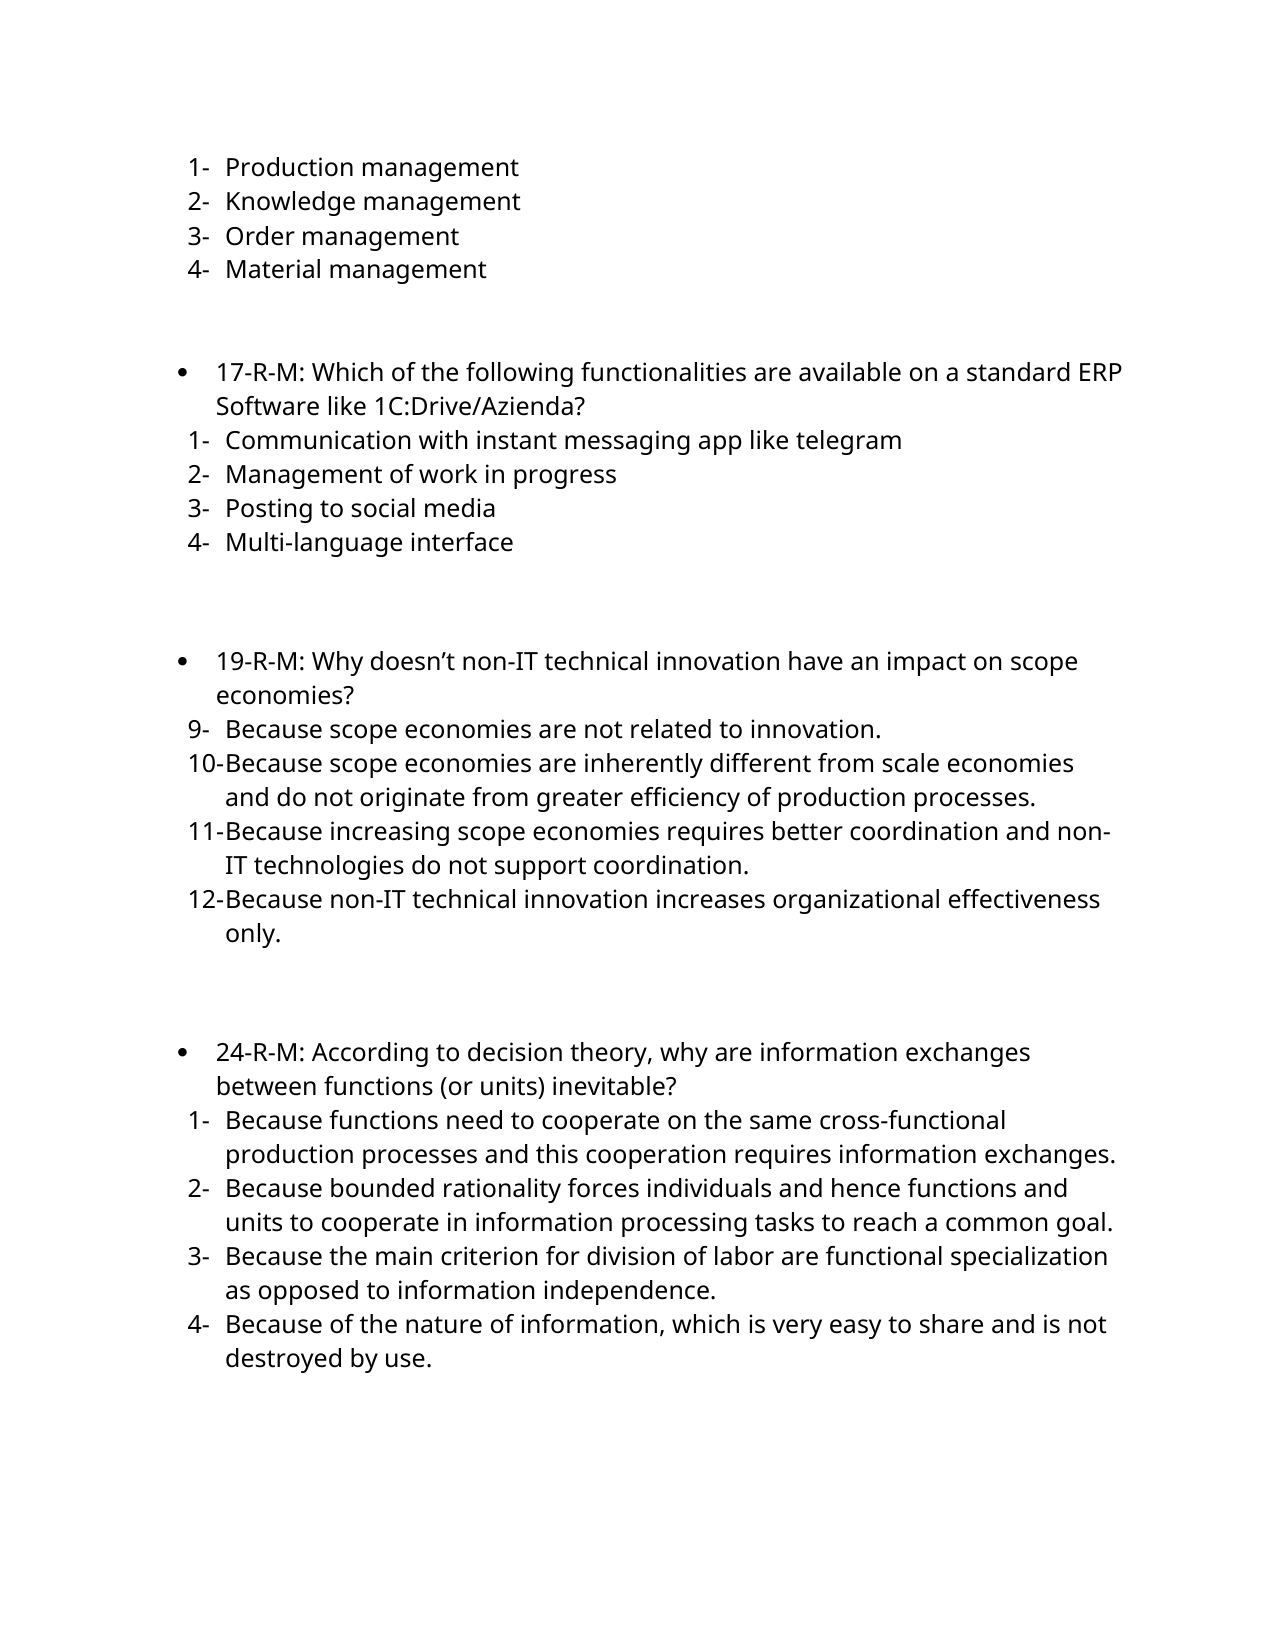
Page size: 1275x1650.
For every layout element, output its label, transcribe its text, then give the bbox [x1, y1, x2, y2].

list 19-R-M: Why doesn’t non-IT technical innovation have an impact on scope economies? [178, 643, 1125, 711]
list Because non-IT technical innovation increases organizational effectiveness only. [187, 882, 1125, 950]
list Multi-language interface [187, 525, 1125, 559]
list Management of work in progress [187, 457, 1125, 491]
list Because of the nature of information, which is very easy to share and is not destroyed by use. [187, 1307, 1125, 1375]
list 24-R-M: According to decision theory, why are information exchanges between functions (or units) inevitable? [178, 1034, 1125, 1102]
list Production management [187, 150, 1125, 184]
list Communication with instant messaging app like telegram [187, 422, 1125, 457]
list 17-R-M: Which of the following functionalities are available on a standard ERP Software like 1C:Drive/Azienda? [178, 354, 1125, 422]
list Because bounded rationality forces individuals and hence functions and units to cooperate in information processing tasks to reach a common goal. [187, 1171, 1125, 1239]
list Order management [187, 218, 1125, 252]
list Material management [187, 252, 1125, 286]
list Posting to social media [187, 491, 1125, 525]
list Because scope economies are not related to innovation. [187, 711, 1125, 745]
list Because functions need to cooperate on the same cross-functional production processes and this cooperation requires information exchanges. [187, 1102, 1125, 1171]
list Because scope economies are inherently different from scale economies and do not originate from greater efficiency of production processes. [187, 745, 1125, 813]
list Knowledge management [187, 184, 1125, 218]
list Because increasing scope economies requires better coordination and non-IT technologies do not support coordination. [187, 813, 1125, 882]
list Because the main criterion for division of labor are functional specialization as opposed to information independence. [187, 1239, 1125, 1307]
